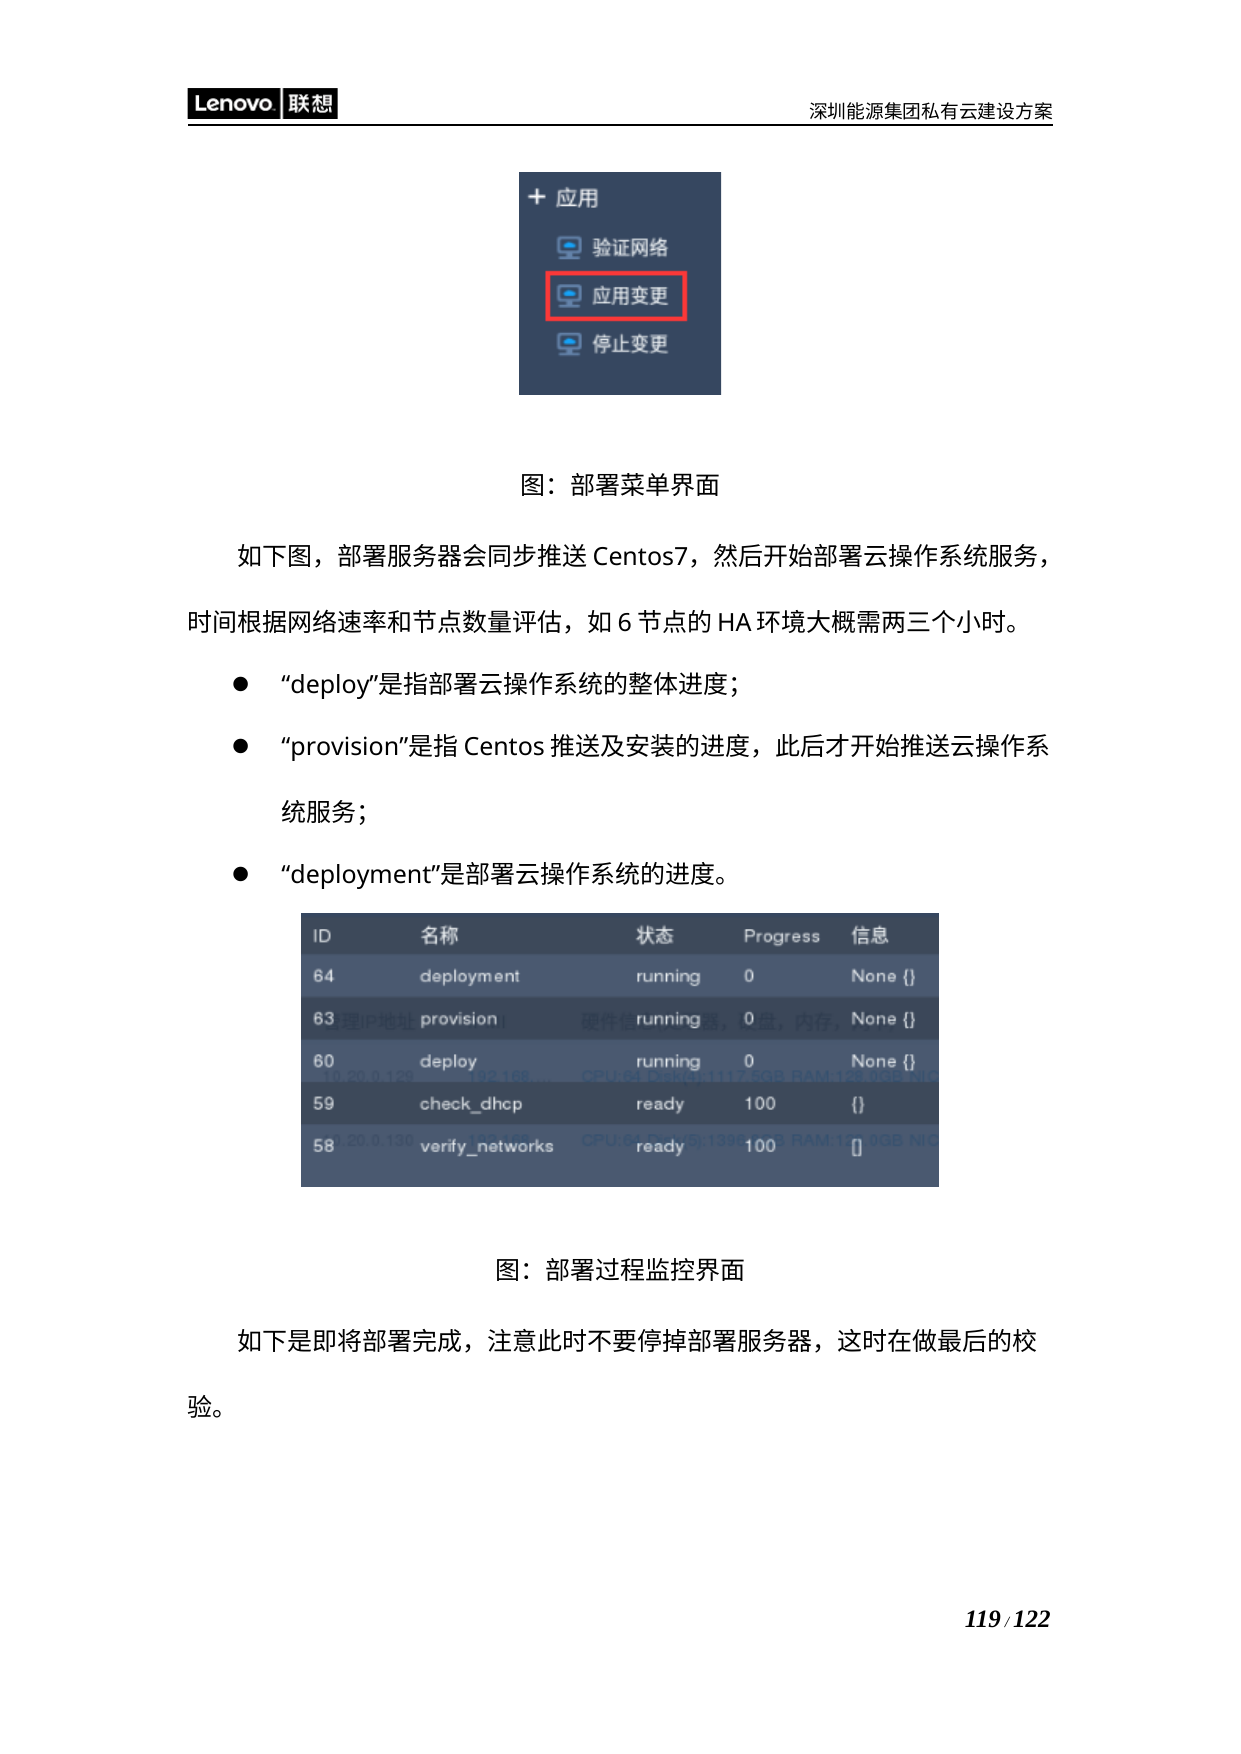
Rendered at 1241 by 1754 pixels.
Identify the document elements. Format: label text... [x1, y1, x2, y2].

text 图：部署菜单界面 [187, 462, 1053, 506]
list “deploy”是指部署云操作系统的整体进度； [231, 660, 1053, 704]
list “deployment”是部署云操作系统的进度。 [231, 851, 1053, 895]
text 图：部署过程监控界面 [187, 1247, 1053, 1291]
text 如下图，部署服务器会同步推送Centos7，然后开始部署云操作系统服务，时间根据网络速率和节点数量评估，如6节点的HA环境大概需两三个小时。 [187, 532, 1053, 642]
picture [187, 88, 338, 119]
picture [301, 913, 939, 1187]
list “provision”是指Centos推送及安装的进度，此后才开始推送云操作系统服务； [231, 723, 1053, 833]
picture [519, 172, 722, 395]
text 如下是即将部署完成，注意此时不要停掉部署服务器，这时在做最后的校验。 [187, 1317, 1053, 1427]
